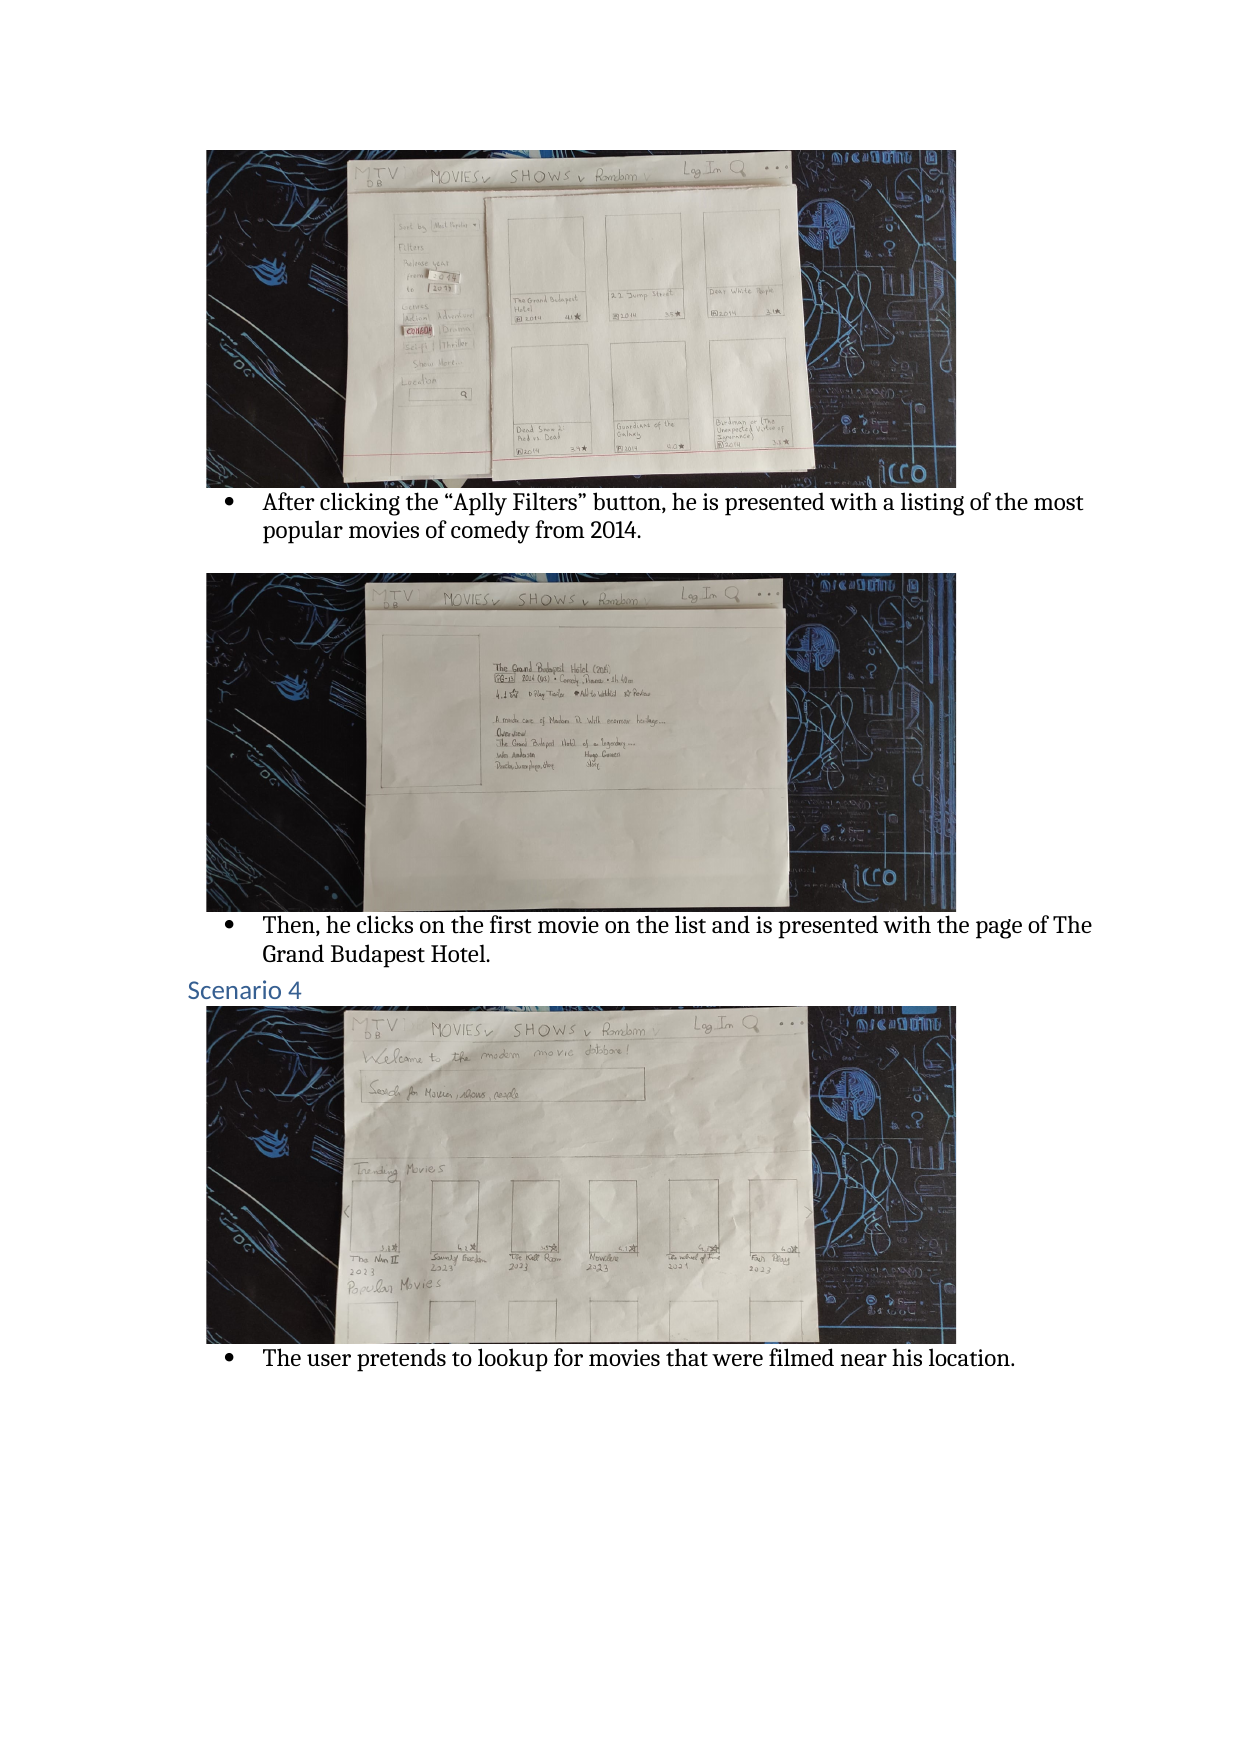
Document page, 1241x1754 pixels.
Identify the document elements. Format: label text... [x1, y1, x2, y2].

list After clicking the “Aplly Filters” button, he is presented with a listing of the most popular movies of comedy from 2014. [225, 487, 1093, 545]
subtitle Scenario 4 [187, 973, 1093, 1006]
list The user pretends to lookup for movies that were filmed near his location. [225, 1343, 1093, 1372]
list Then, he clicks on the first movie on the list and is presented with the page of The Grand Budapest Hotel. [225, 911, 1093, 969]
